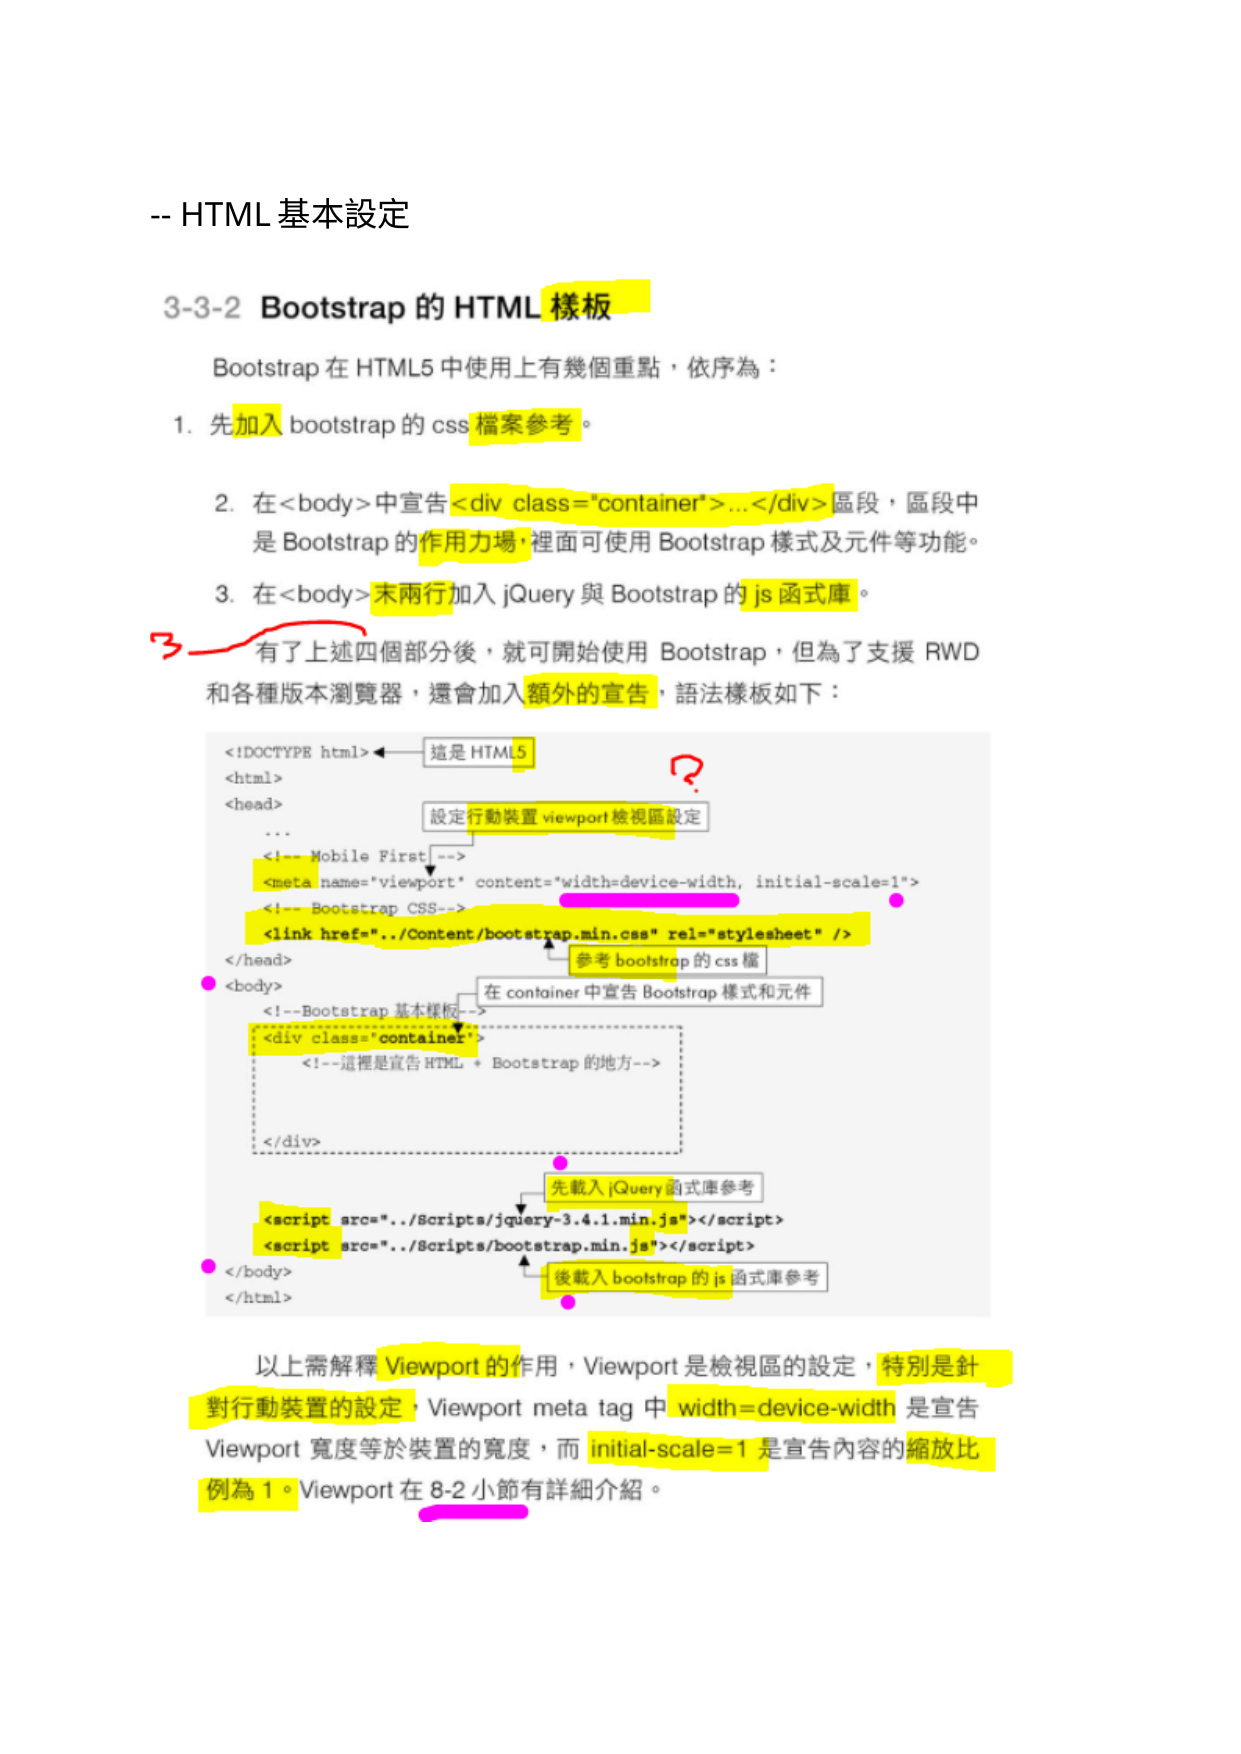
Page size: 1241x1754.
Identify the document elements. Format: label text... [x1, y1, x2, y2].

subtitle -- HTML基本設定 [150, 187, 1090, 236]
picture [150, 468, 1013, 1522]
picture [150, 278, 804, 465]
